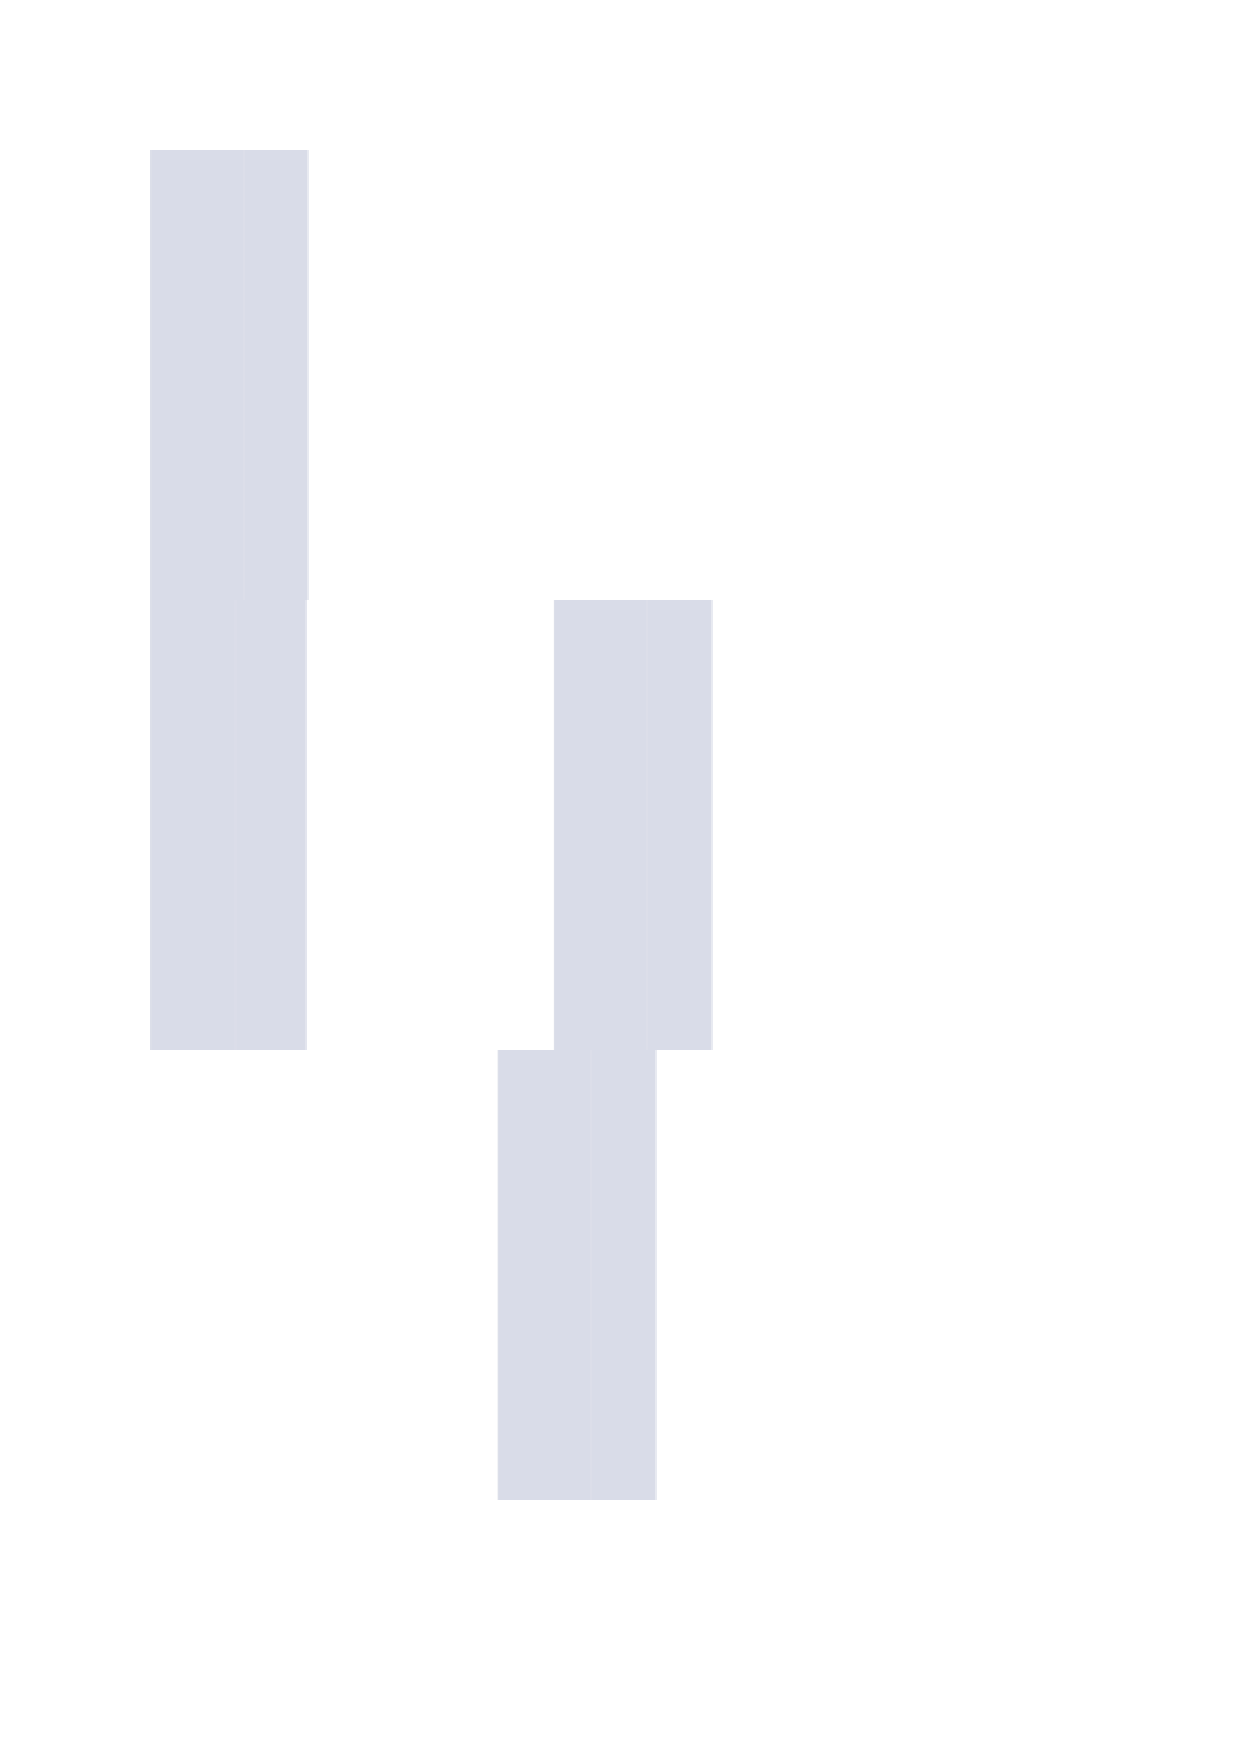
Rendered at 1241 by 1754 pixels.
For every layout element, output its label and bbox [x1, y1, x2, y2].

picture [150, 150, 961, 1500]
